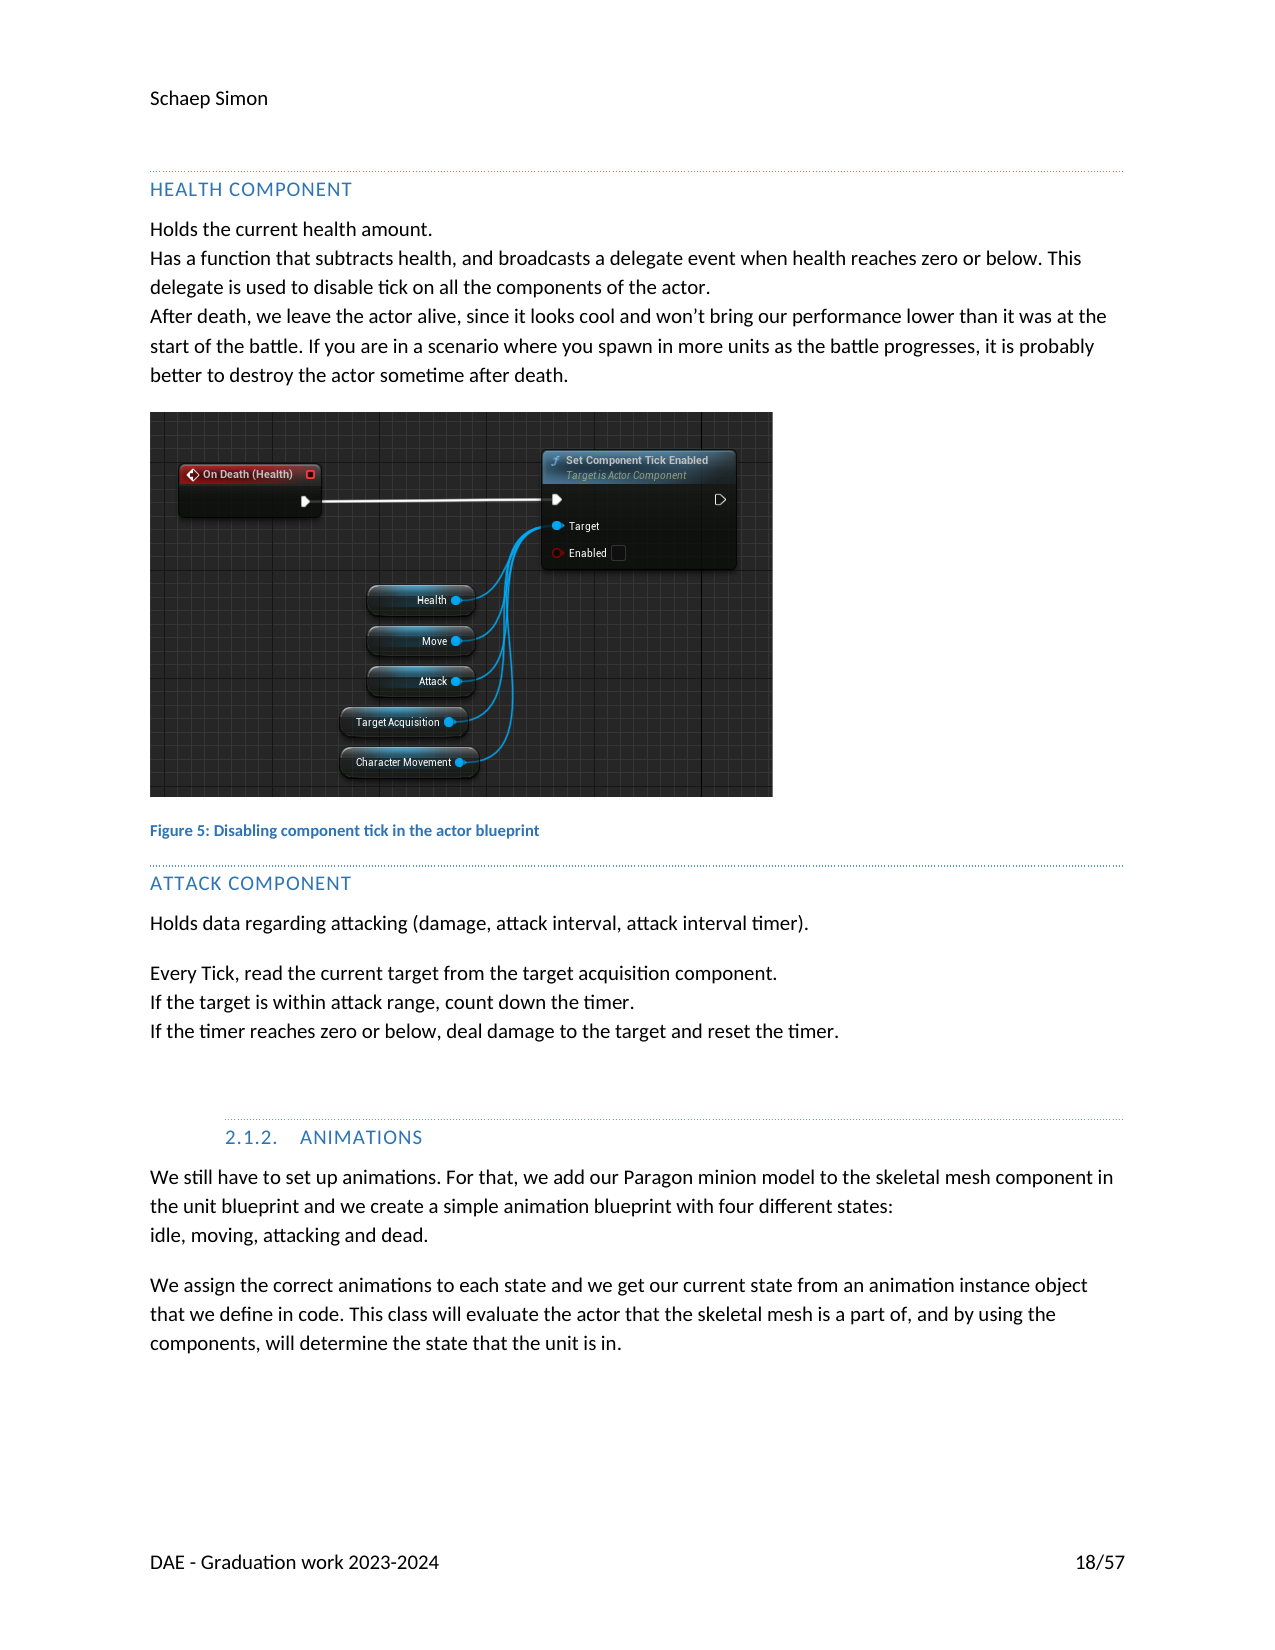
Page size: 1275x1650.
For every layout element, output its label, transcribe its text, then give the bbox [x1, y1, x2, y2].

text Every Tick, read the current target from the target acquisition component. If the target is within attack range, count down the timer. If the timer reaches zero or below, deal damage to the target and reset the timer. [150, 960, 1125, 1044]
text Holds data regarding attacking (damage, attack interval, attack interval timer). [150, 910, 1125, 936]
text We assign the correct animations to each state and we get our current state from an animation instance object that we define in code. This class will evaluate the actor that the skeletal mesh is a part of, and by using the components, will determine the state that the unit is in. [150, 1272, 1125, 1356]
text Holds the current health amount. Has a function that subtracts health, and broadcasts a delegate event when health reaches zero or below. This delegate is used to disable tick on all the components of the actor. After death, we leave the actor alive, since it looks cool and won’t bring our performance lower than it was at the start of the battle. If you are in a scenario where you spawn in more units as the battle progresses, it is probably better to destroy the actor sometime after death. [150, 216, 1125, 387]
subtitle Attack Component [150, 865, 1125, 896]
subtitle Animations [225, 1118, 1125, 1150]
picture [150, 412, 773, 797]
text Figure 5: Disabling component tick in the actor blueprint [150, 821, 1125, 841]
text We still have to set up animations. For that, we add our Paragon minion model to the skeletal mesh component in the unit blueprint and we create a simple animation blueprint with four different states: idle, moving, attacking and dead. [150, 1164, 1125, 1248]
subtitle Health Component [150, 171, 1125, 202]
